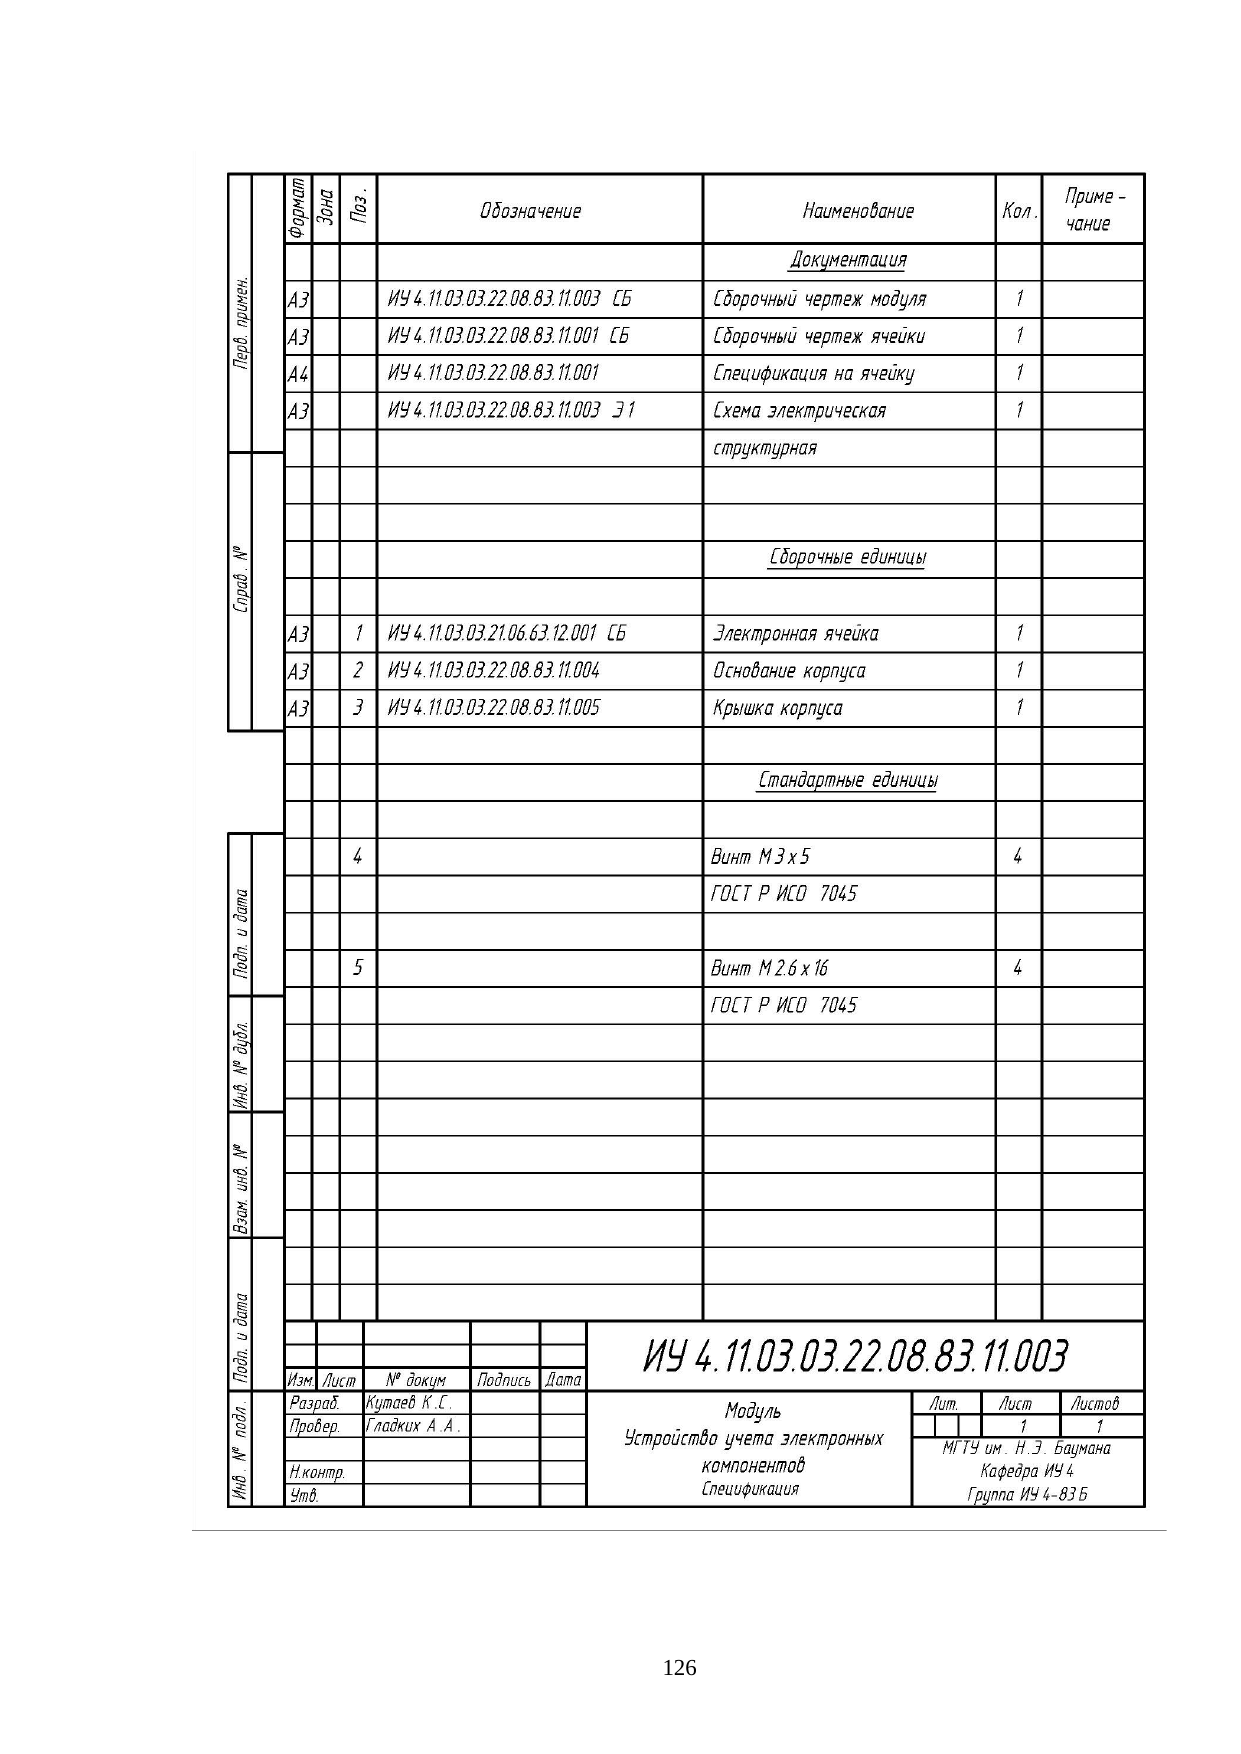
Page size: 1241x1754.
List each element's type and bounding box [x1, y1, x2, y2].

picture [192, 151, 1167, 1531]
